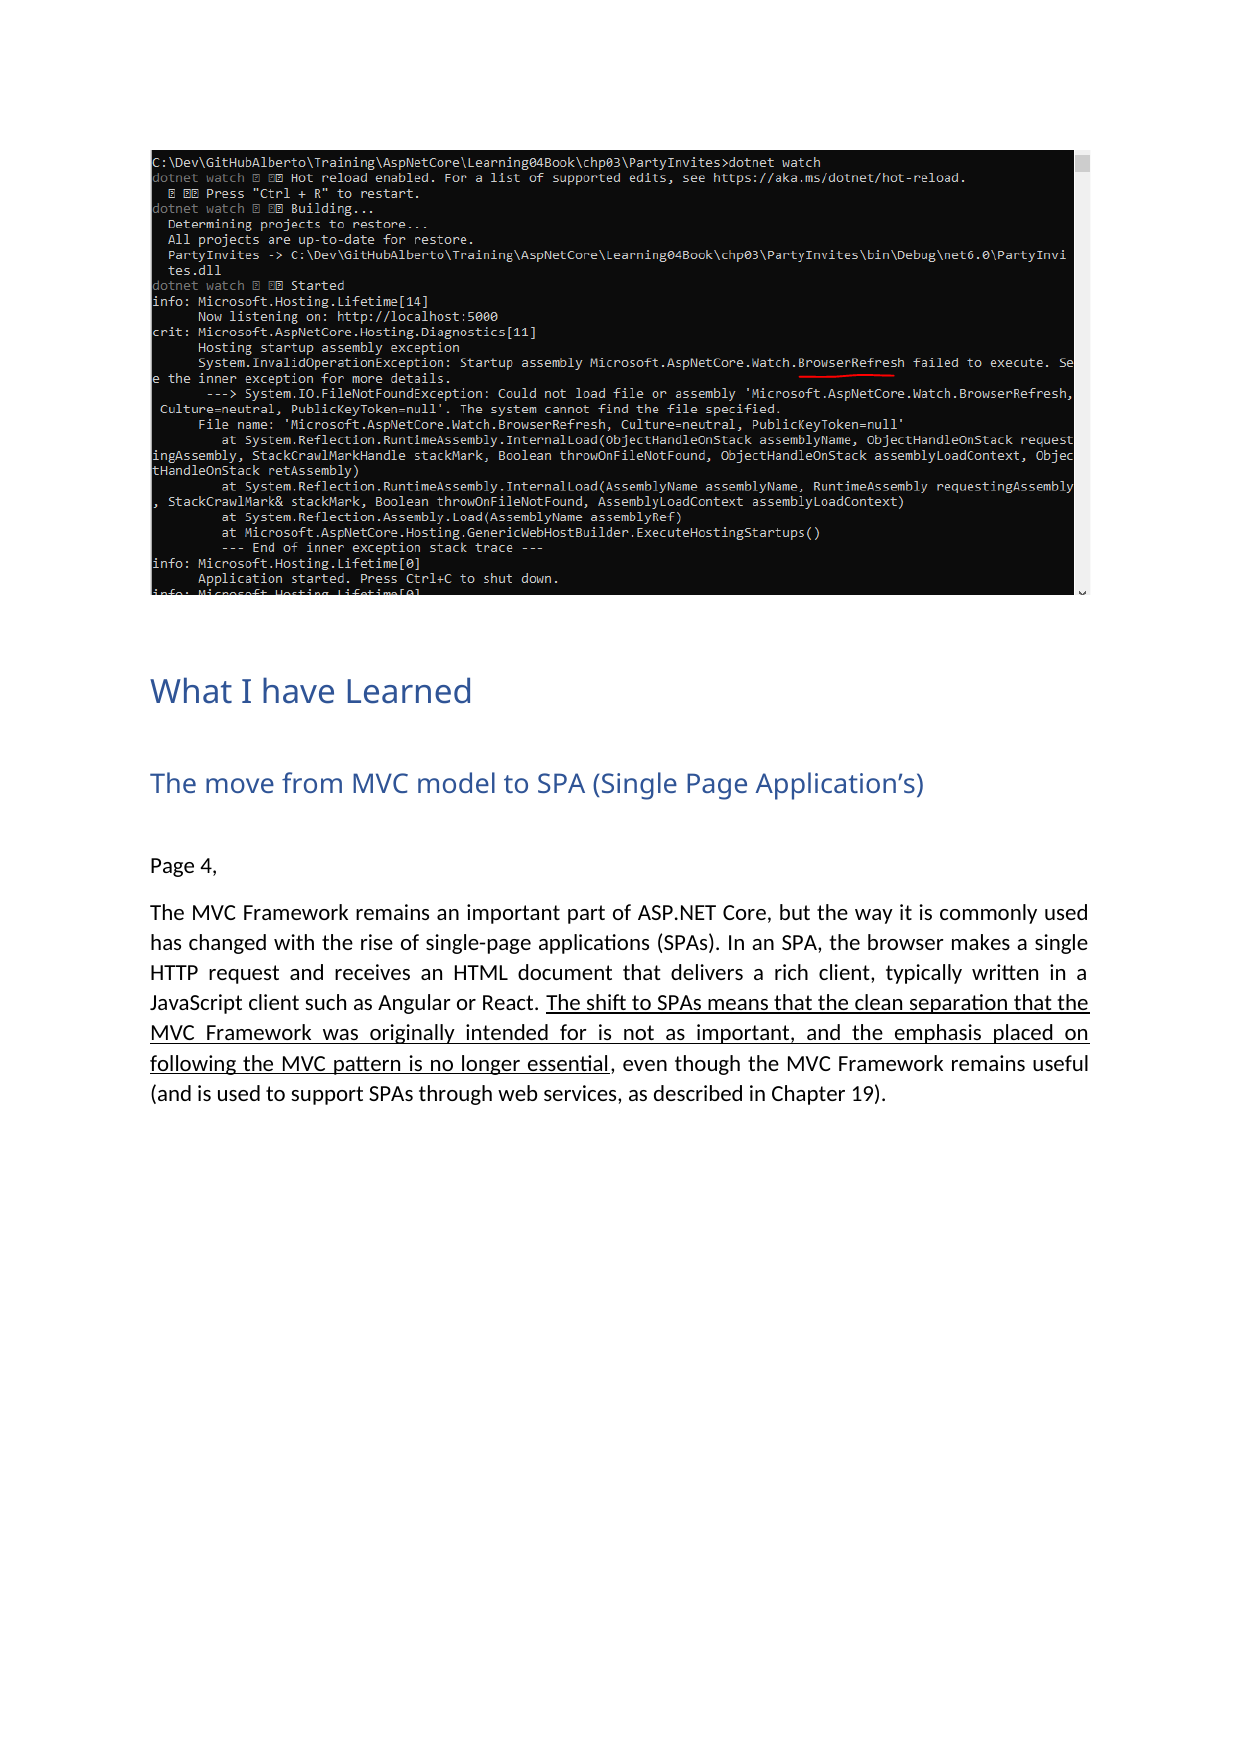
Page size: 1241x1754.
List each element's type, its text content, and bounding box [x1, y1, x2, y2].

picture [150, 150, 1091, 595]
text The MVC Framework remains an important part of ASP.NET Core, but the way it is commonly used has changed with the rise of single-page applications (SPAs). In an SPA, the browser makes a single HTTP request and receives an HTML document that delivers a rich client, typically written in a JavaScript client such as Angular or React. The shift to SPAs means that the clean separation that the MVC Framework was originally intended for is not as important, and the emphasis placed on following the MVC pattern is no longer essential, even though the MVC Framework remains useful (and is used to support SPAs through web services, as described in Chapter 19). [150, 1044, 1090, 1107]
text The MVC Framework remains an important part of ASP.NET Core, but the way it is commonly used has changed with the rise of single-page applications (SPAs). In an SPA, the browser makes a single HTTP request and receives an HTML document that delivers a rich client, typically written in a JavaScript client such as Angular or React. The shift to SPAs means that the clean separation that the MVC Framework was originally intended for is not as important, and the emphasis placed on following the MVC pattern is no longer essential, even though the MVC Framework remains useful (and is used to support SPAs through web services, as described in Chapter 19). [150, 898, 1090, 1043]
text Page 4, [150, 851, 1090, 879]
subtitle What I have Learned [150, 668, 1090, 714]
subtitle The move from MVC model to SPA (Single Page Application’s) [150, 764, 1090, 801]
